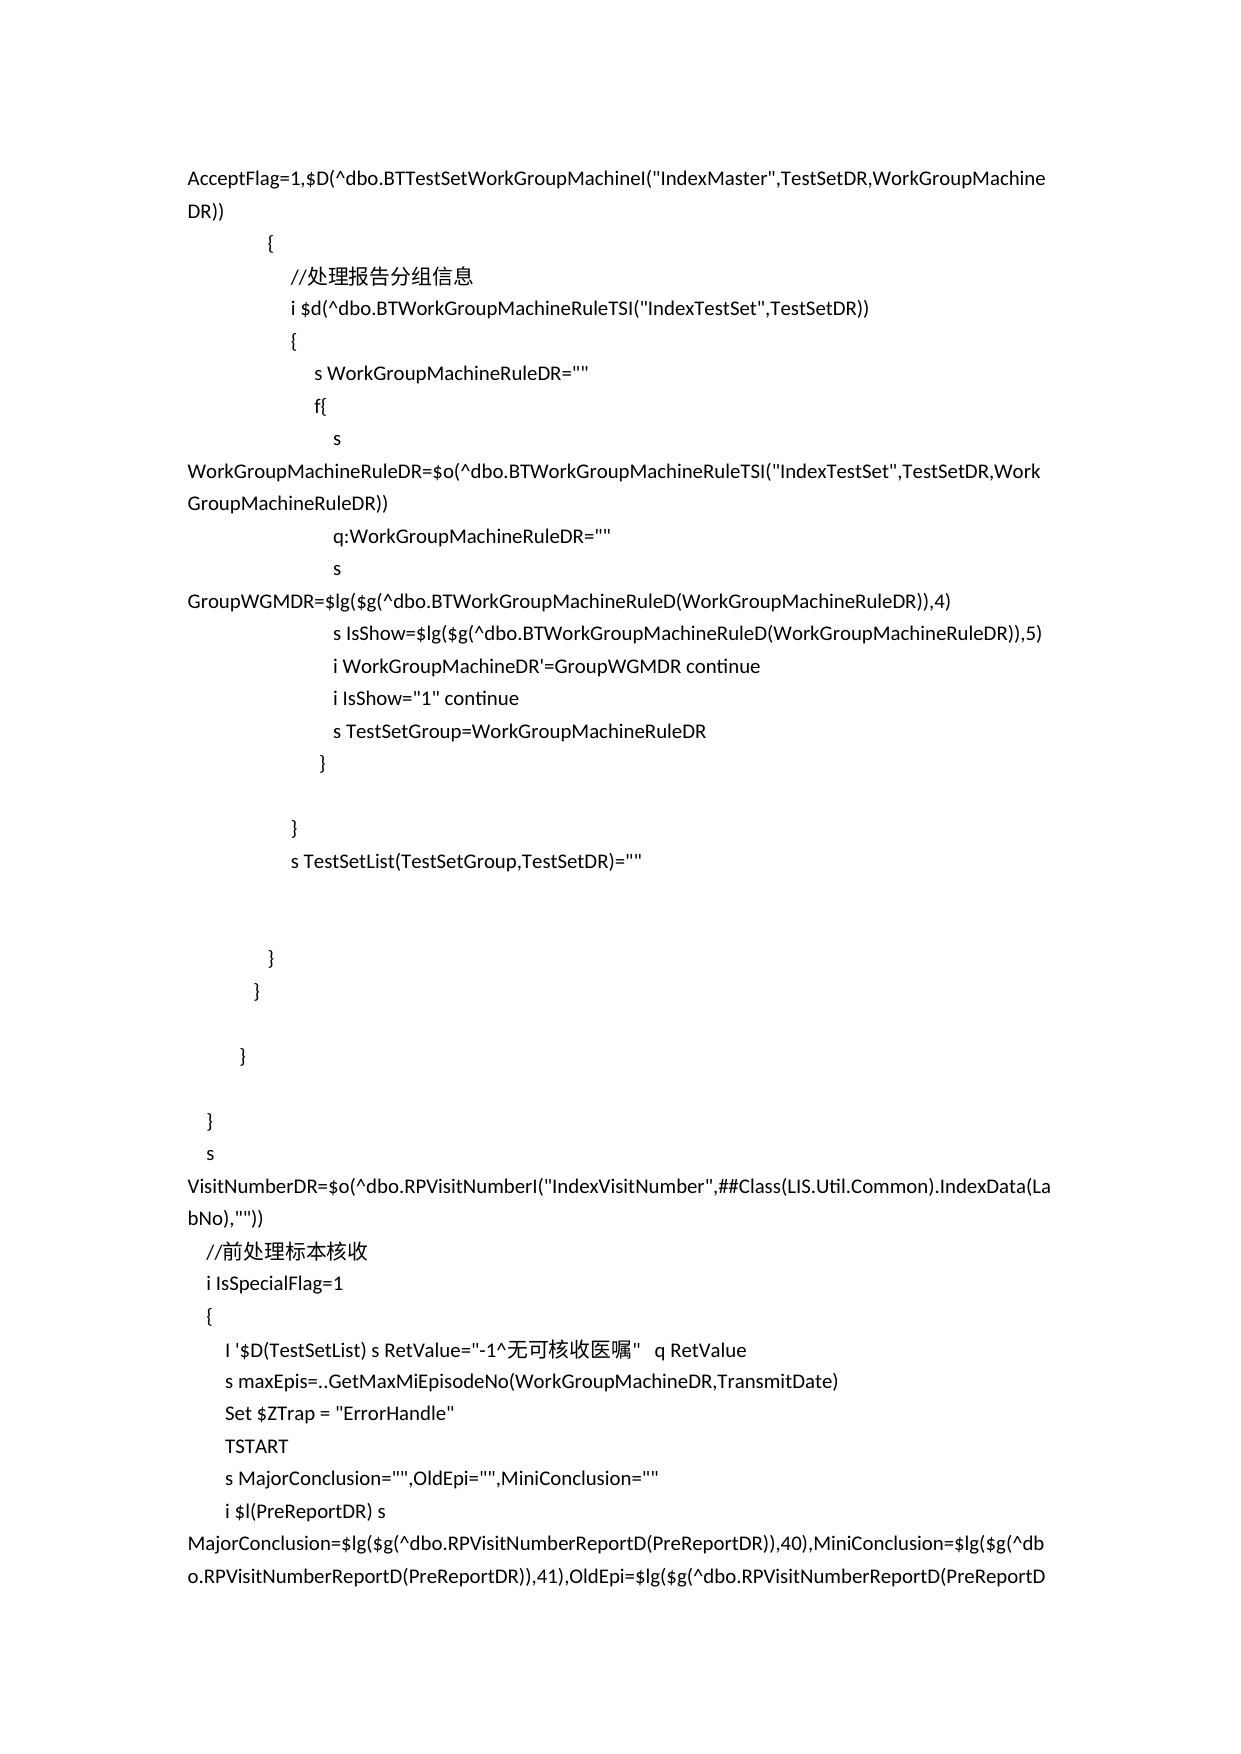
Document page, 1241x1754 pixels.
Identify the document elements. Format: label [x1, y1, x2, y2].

text [187, 162, 1053, 1592]
